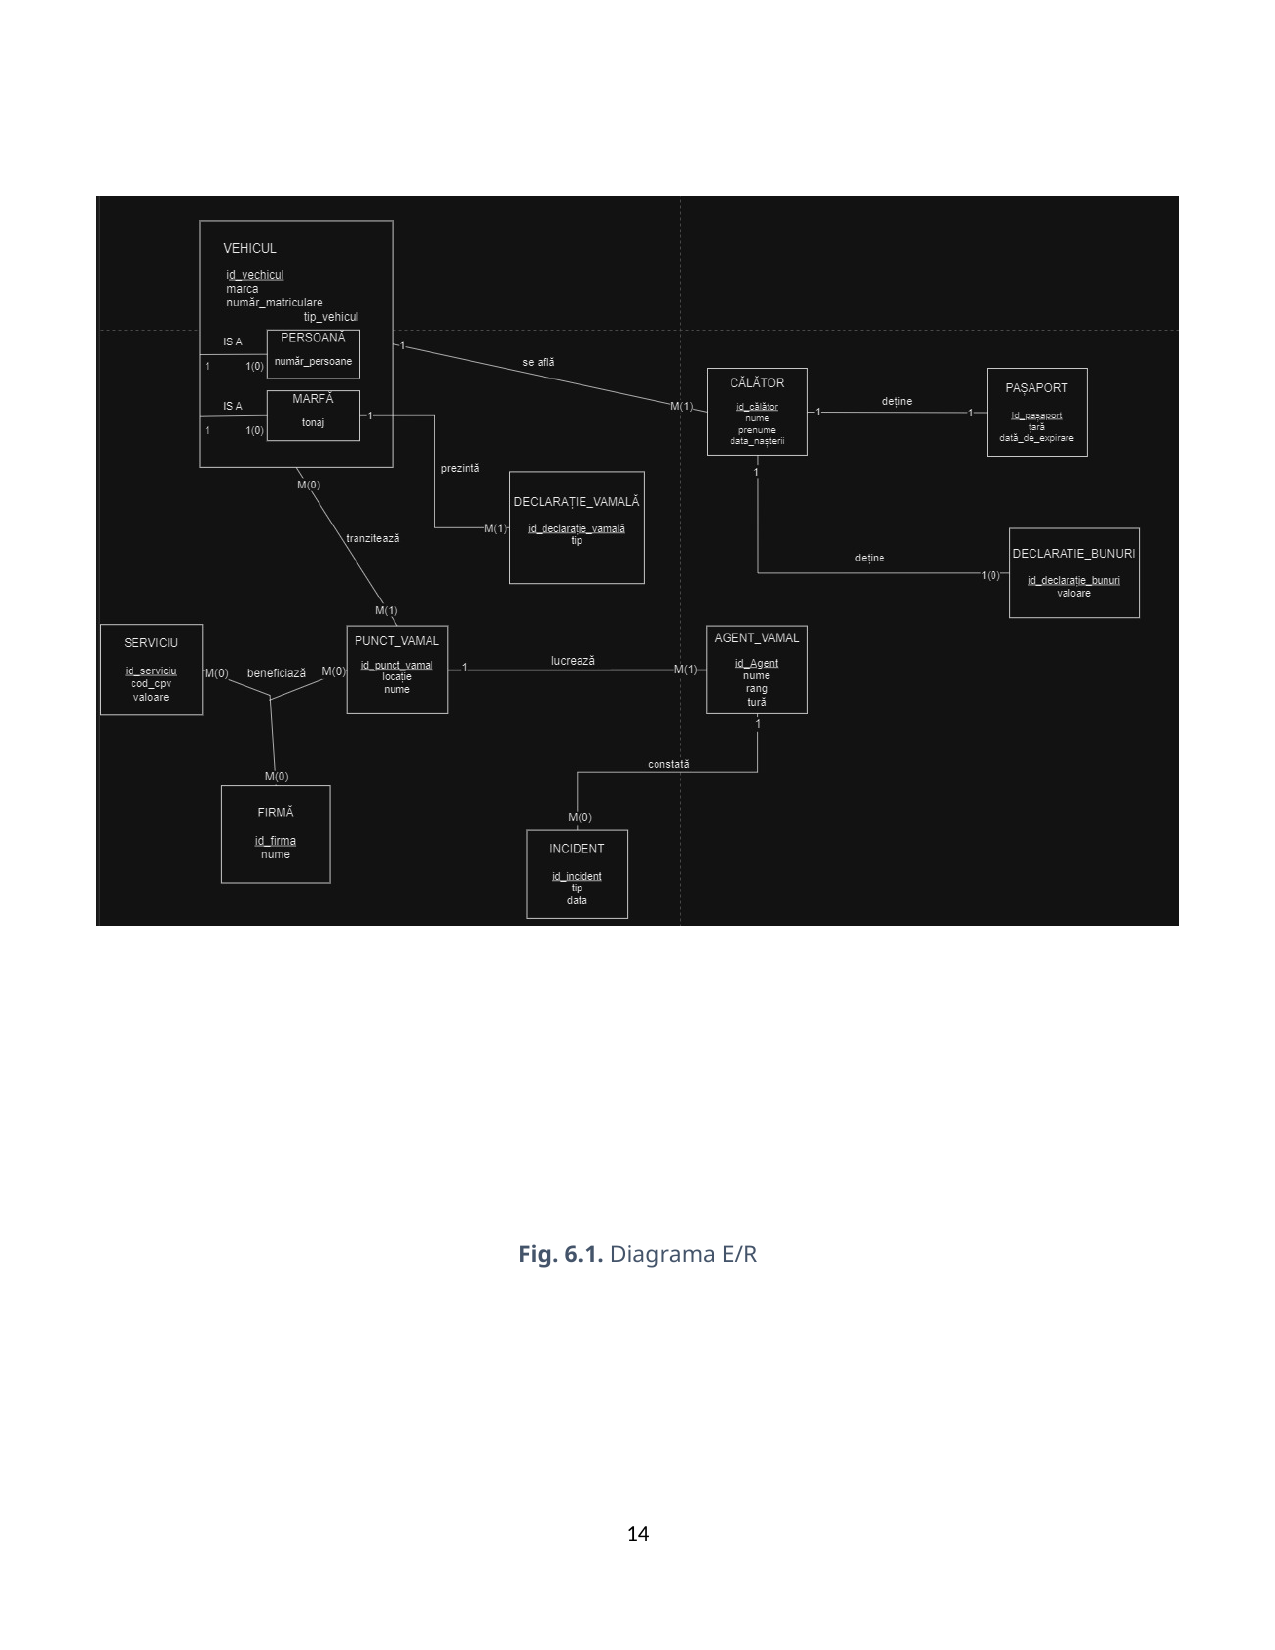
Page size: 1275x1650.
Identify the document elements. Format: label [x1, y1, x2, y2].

picture [96, 196, 1179, 926]
